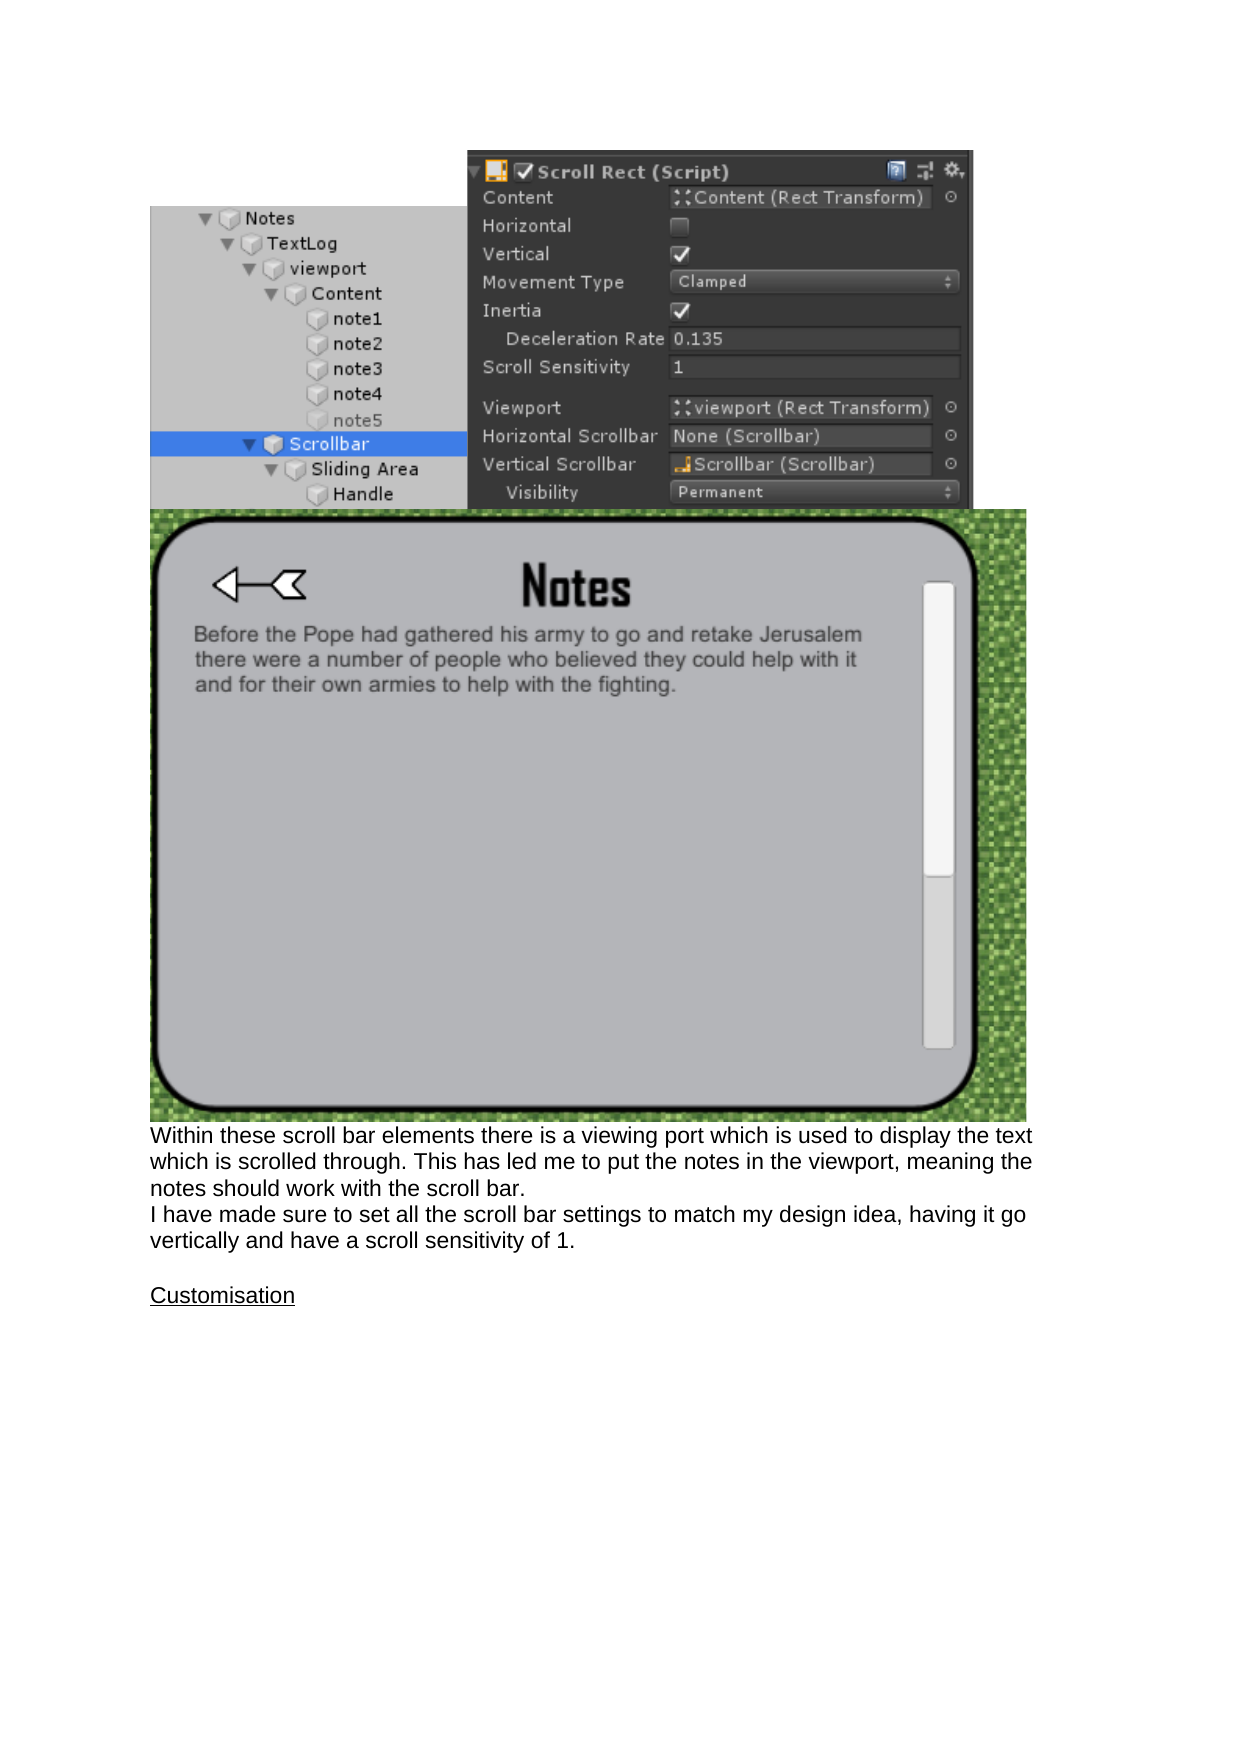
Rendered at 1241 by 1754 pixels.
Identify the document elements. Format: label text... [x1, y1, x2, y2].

text Within these scroll bar elements there is a viewing port which is used to display the text which is scrolled through. This has led me to put the notes in the viewport, meaning the notes should work with the scroll bar. [150, 1122, 1090, 1201]
text Customisation [150, 1282, 1090, 1309]
text I have made sure to set all the scroll bar settings to match my design idea, having it go vertically and have a scroll sensitivity of 1. [150, 1201, 1090, 1254]
picture [150, 150, 1027, 1122]
